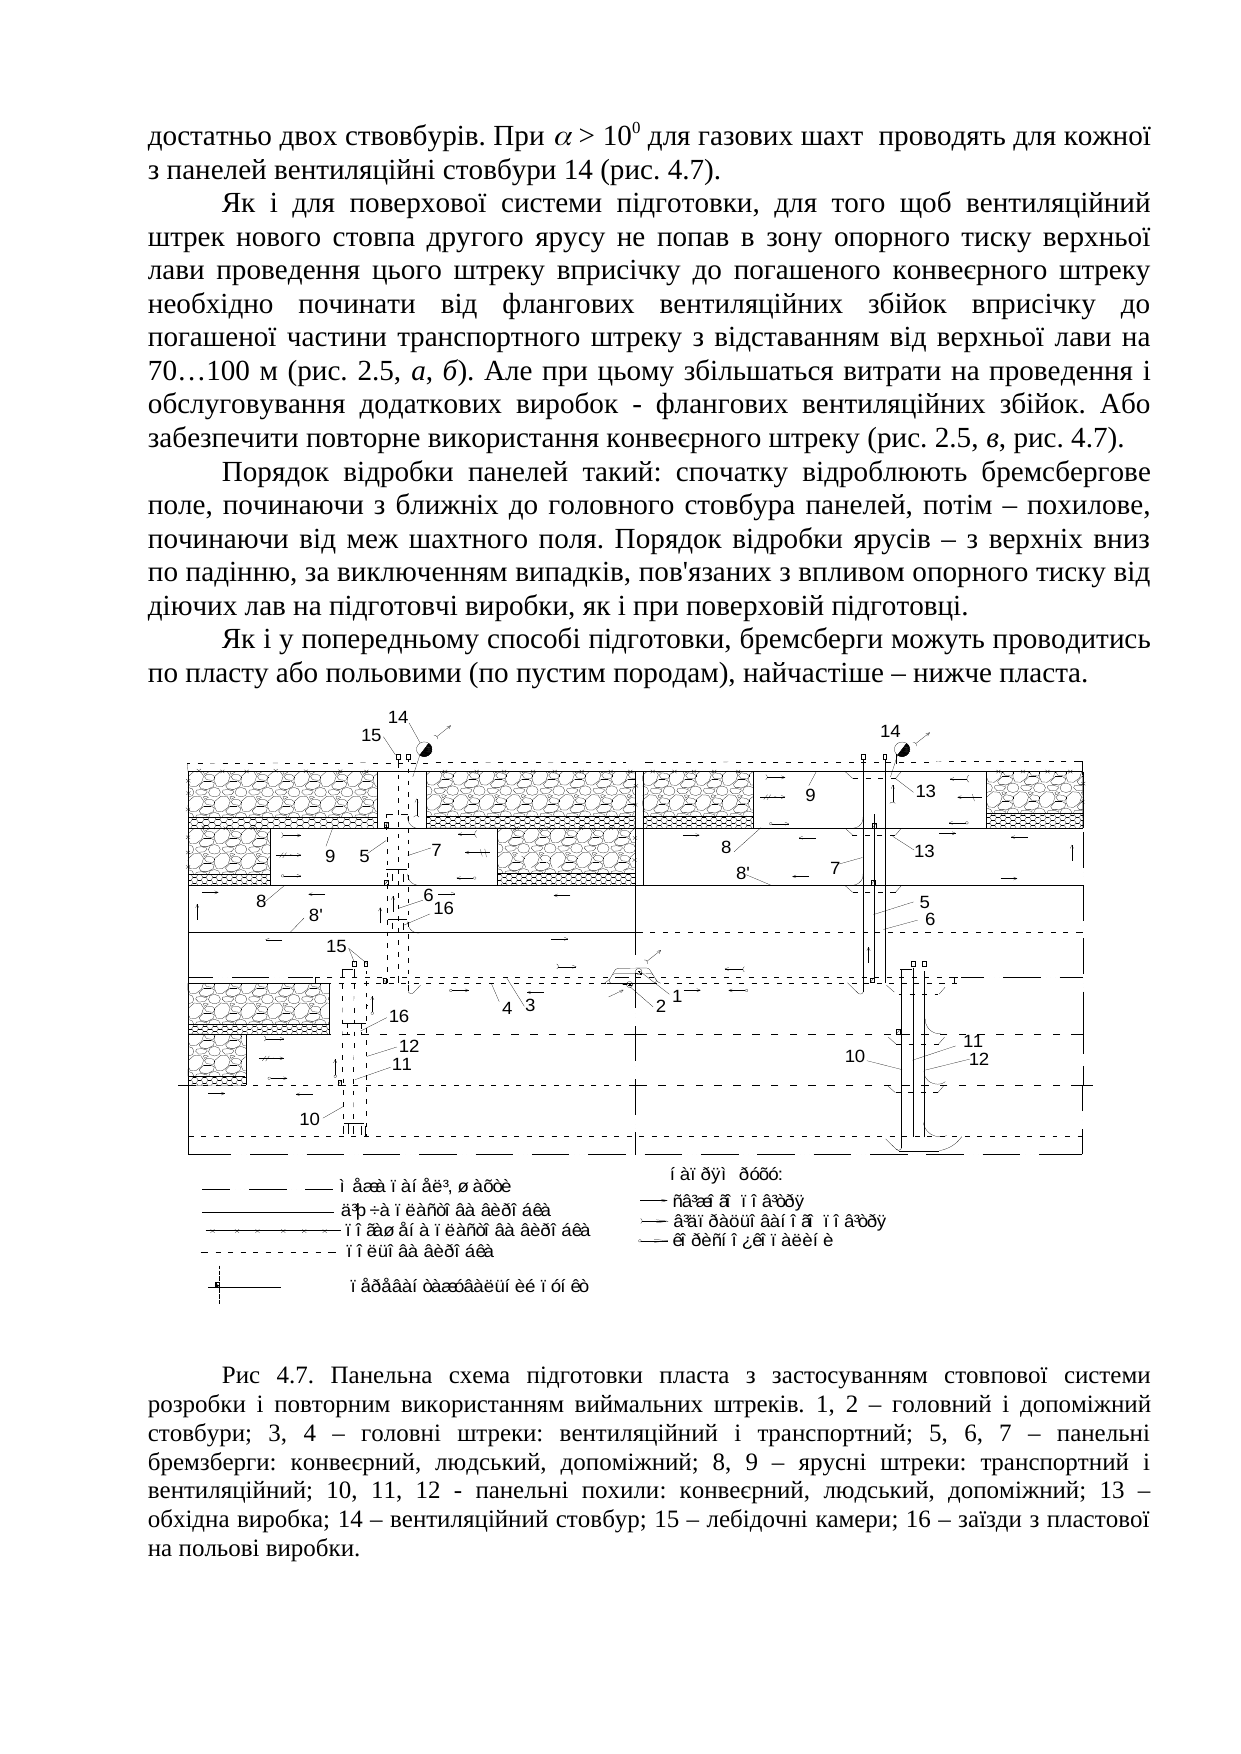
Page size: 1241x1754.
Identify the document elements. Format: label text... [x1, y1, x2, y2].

text Як і у попередньому способі підготовки, бремсберги можуть проводитись по пласту або польовими (по пустим породам), найчастіше – нижче пласта. [148, 621, 1152, 688]
text Порядок відробки панелей такий: спочатку відроблюють бремсбергове поле, починаючи з ближніх до головного стовбура панелей, потім – похилове, починаючи від меж шахтного поля. Порядок відробки ярусів – з верхніх вниз по падінню, за виключенням випадків, пов'язаних з впливом опорного тиску від діючих лав на підготовчі виробки, як і при поверховій підготовці. [148, 454, 1152, 621]
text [148, 118, 1152, 185]
text Рис 4.7. Панельна схема підготовки пласта з застосуванням стовпової системи розробки і повторним використанням виймальних штреків. 1, 2 – головний і допоміжний стовбури; 3, 4 – головні штреки: вентиляційний і транспортний; 5, 6, 7 – панельні бремзберги: конвеєрний, людський, допоміжний; 8, 9 – ярусні штреки: транспортний і вентиляційний; 10, 11, 12 - панельні похили: конвеєрний, людський, допоміжний; 13 – обхідна виробка; 14 – вентиляційний стовбур; 15 – лебідочні камери; 16 – заїзди з пластової на польові виробки. [148, 1360, 1152, 1562]
text Як і для поверхової системи підготовки, для того щоб вентиляційний штрек нового стовпа другого ярусу не попав в зону опорного тиску верхньої лави проведення цього штреку вприсічку до погашеного конвеєрного штреку необхідно починати від флангових вентиляційних збійок вприсічку до погашеної частини транспортного штреку з відставанням від верхньої лави на 70…100 м (рис. 2.5, а, б). Але при цьому збільшаться витрати на проведення і обслуговування додаткових виробок - флангових вентиляційних збійок. Або забезпечити повторне використання конвеєрного штреку (рис. 2.5, в, рис. 4.7). [148, 185, 1152, 454]
